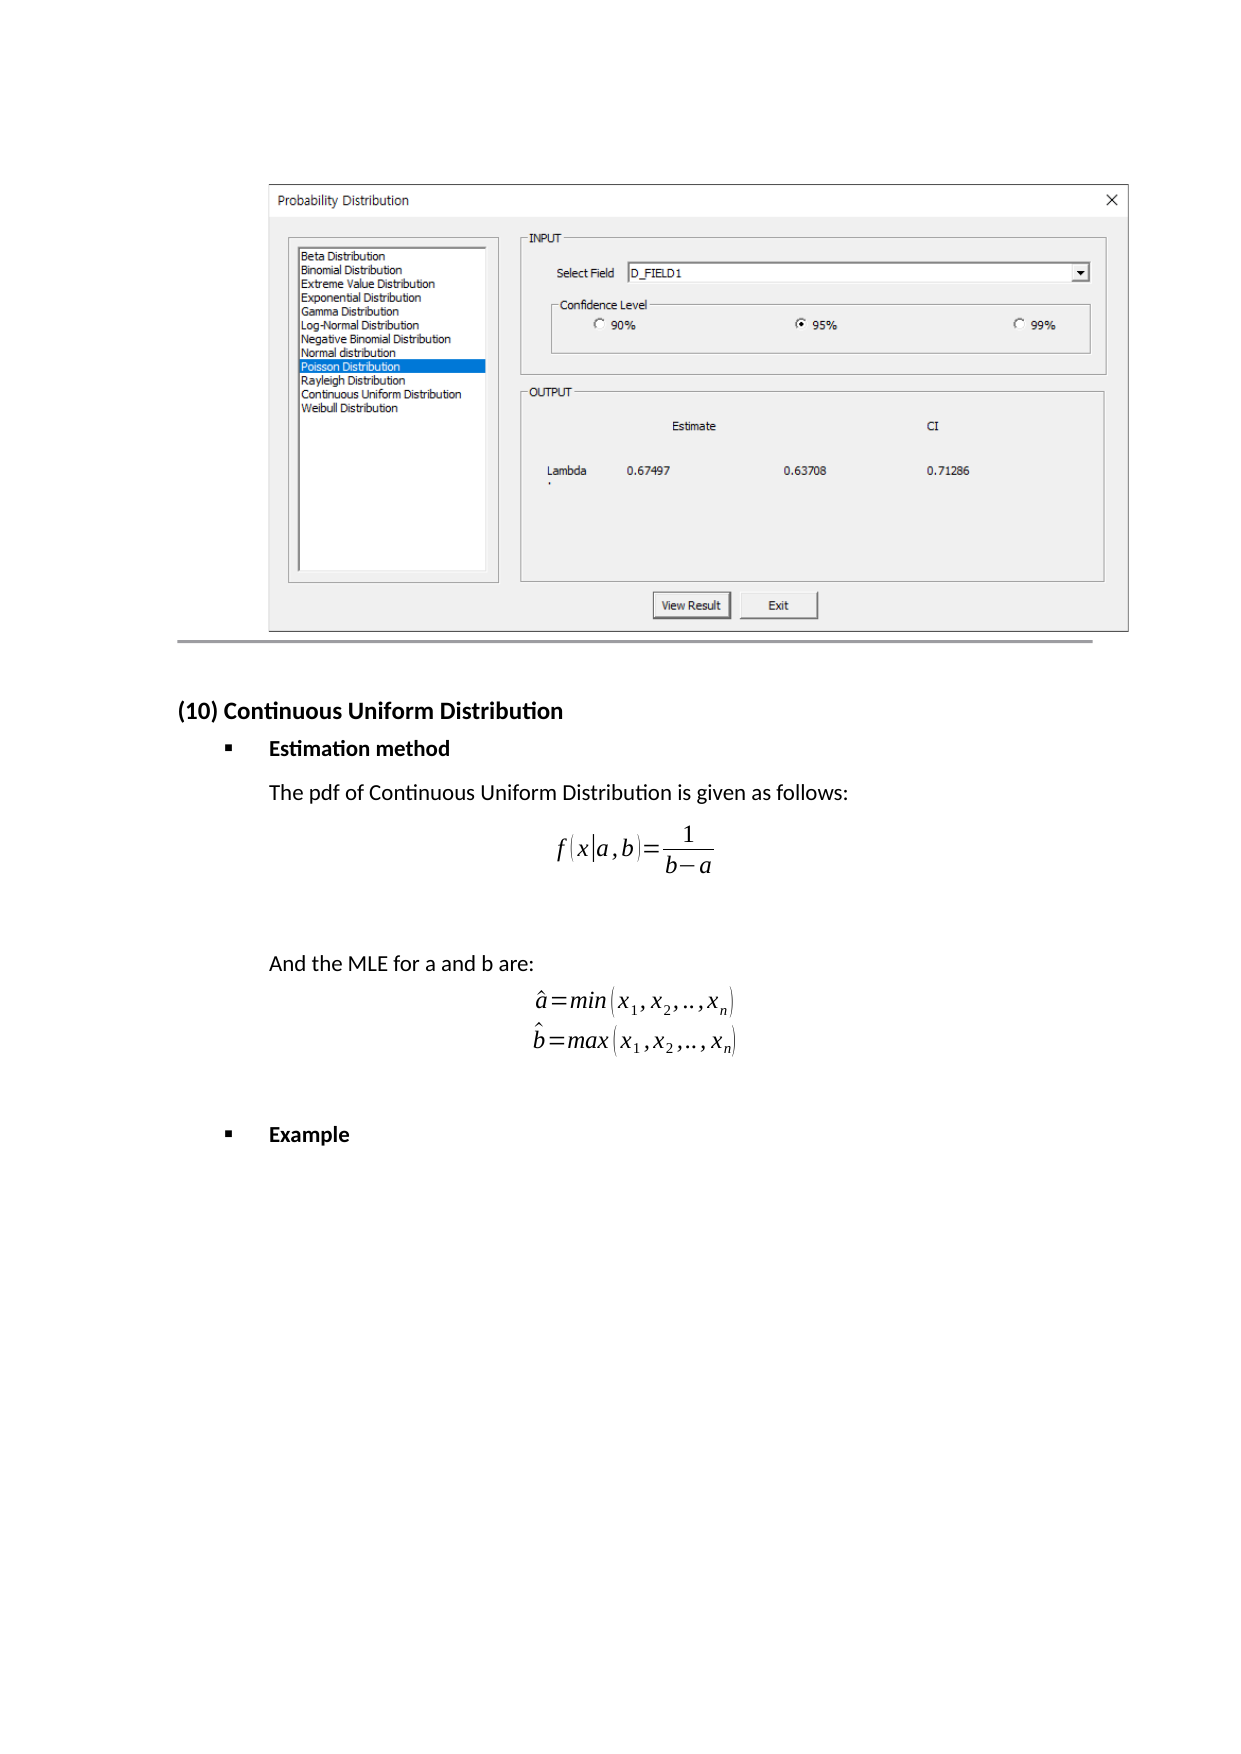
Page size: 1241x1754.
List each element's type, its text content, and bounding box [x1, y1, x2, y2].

list And the MLE for a and b are: [269, 944, 1092, 982]
picture [268, 184, 1129, 632]
text (10) Continuous Uniform Distribution [177, 692, 1092, 729]
list Estimation method [223, 729, 1092, 767]
list The pdf of Continuous Uniform Distribution is given as follows: [269, 773, 1092, 811]
list Example [223, 1115, 1092, 1153]
